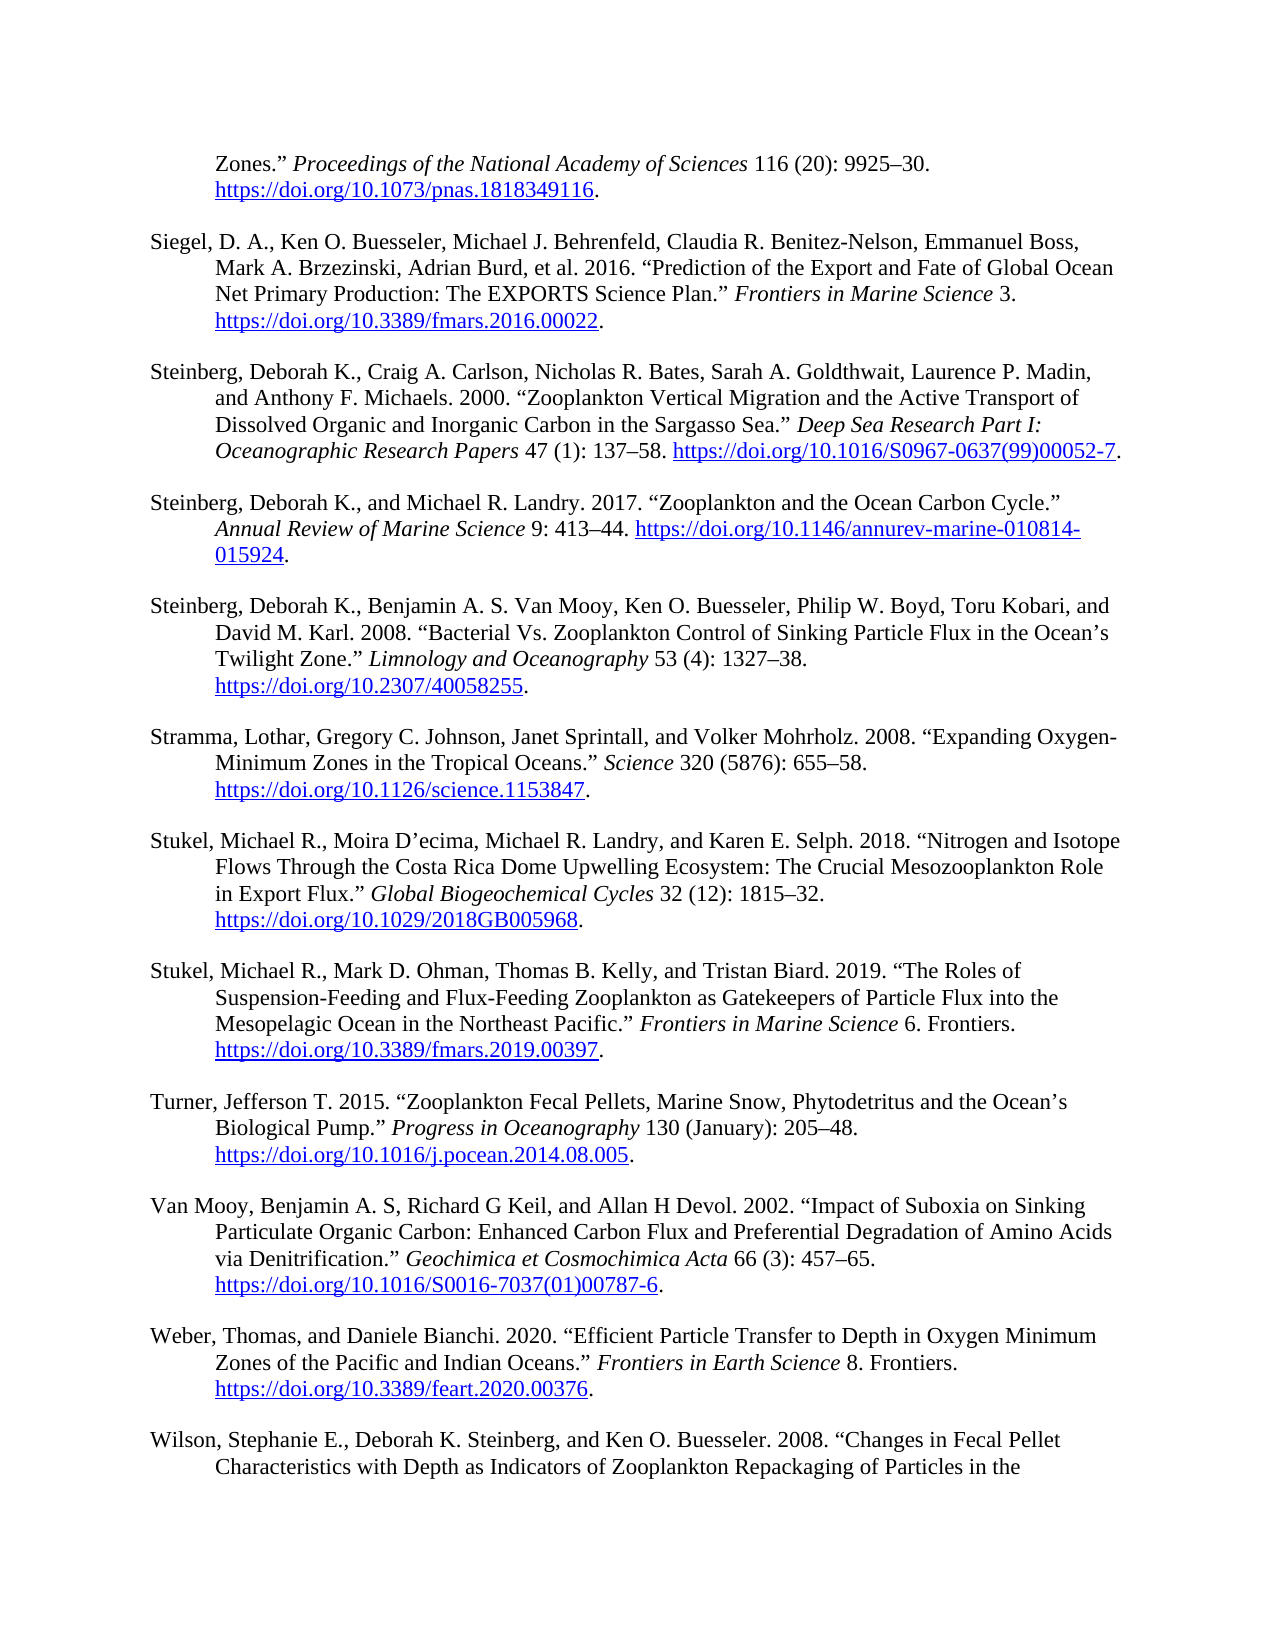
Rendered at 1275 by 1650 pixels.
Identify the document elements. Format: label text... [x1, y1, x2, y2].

text Weber, Thomas, and Daniele Bianchi. 2020. “Efficient Particle Transfer to Depth in Oxygen Minimum Zones of the Pacific and Indian Oceans.” Frontiers in Earth Science 8. Frontiers. https://doi.org/10.3389/feart.2020.00376. [150, 1322, 1125, 1401]
text Turner, Jefferson T. 2015. “Zooplankton Fecal Pellets, Marine Snow, Phytodetritus and the Ocean’s Biological Pump.” Progress in Oceanography 130 (January): 205–48. https://doi.org/10.1016/j.pocean.2014.08.005. [150, 1088, 1125, 1167]
text Stukel, Michael R., Moira D’ecima, Michael R. Landry, and Karen E. Selph. 2018. “Nitrogen and Isotope Flows Through the Costa Rica Dome Upwelling Ecosystem: The Crucial Mesozooplankton Role in Export Flux.” Global Biogeochemical Cycles 32 (12): 1815–32. https://doi.org/10.1029/2018GB005968. [150, 827, 1125, 932]
text Steinberg, Deborah K., Benjamin A. S. Van Mooy, Ken O. Buesseler, Philip W. Boyd, Toru Kobari, and David M. Karl. 2008. “Bacterial Vs. Zooplankton Control of Sinking Particle Flux in the Ocean’s Twilight Zone.” Limnology and Oceanography 53 (4): 1327–38. https://doi.org/10.2307/40058255. [150, 593, 1125, 698]
text Stramma, Lothar, Gregory C. Johnson, Janet Sprintall, and Volker Mohrholz. 2008. “Expanding Oxygen-Minimum Zones in the Tropical Oceans.” Science 320 (5876): 655–58. https://doi.org/10.1126/science.1153847. [150, 723, 1125, 802]
text Van Mooy, Benjamin A. S, Richard G Keil, and Allan H Devol. 2002. “Impact of Suboxia on Sinking Particulate Organic Carbon: Enhanced Carbon Flux and Preferential Degradation of Amino Acids via Denitrification.” Geochimica et Cosmochimica Acta 66 (3): 457–65. https://doi.org/10.1016/S0016-7037(01)00787-6. [150, 1192, 1125, 1297]
text Steinberg, Deborah K., Craig A. Carlson, Nicholas R. Bates, Sarah A. Goldthwait, Laurence P. Madin, and Anthony F. Michaels. 2000. “Zooplankton Vertical Migration and the Active Transport of Dissolved Organic and Inorganic Carbon in the Sargasso Sea.” Deep Sea Research Part I: Oceanographic Research Papers 47 (1): 137–58. https://doi.org/10.1016/S0967-0637(99)00052-7. [150, 358, 1125, 463]
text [150, 150, 1125, 203]
text Stukel, Michael R., Mark D. Ohman, Thomas B. Kelly, and Tristan Biard. 2019. “The Roles of Suspension-Feeding and Flux-Feeding Zooplankton as Gatekeepers of Particle Flux into the Mesopelagic Ocean in the Northeast Pacific.” Frontiers in Marine Science 6. Frontiers. https://doi.org/10.3389/fmars.2019.00397. [150, 957, 1125, 1063]
text Steinberg, Deborah K., and Michael R. Landry. 2017. “Zooplankton and the Ocean Carbon Cycle.” Annual Review of Marine Science 9: 413–44. https://doi.org/10.1146/annurev-marine-010814-015924. [150, 488, 1125, 568]
text Siegel, D. A., Ken O. Buesseler, Michael J. Behrenfeld, Claudia R. Benitez-Nelson, Emmanuel Boss, Mark A. Brzezinski, Adrian Burd, et al. 2016. “Prediction of the Export and Fate of Global Ocean Net Primary Production: The EXPORTS Science Plan.” Frontiers in Marine Science 3. https://doi.org/10.3389/fmars.2016.00022. [150, 228, 1125, 333]
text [150, 1426, 1125, 1479]
